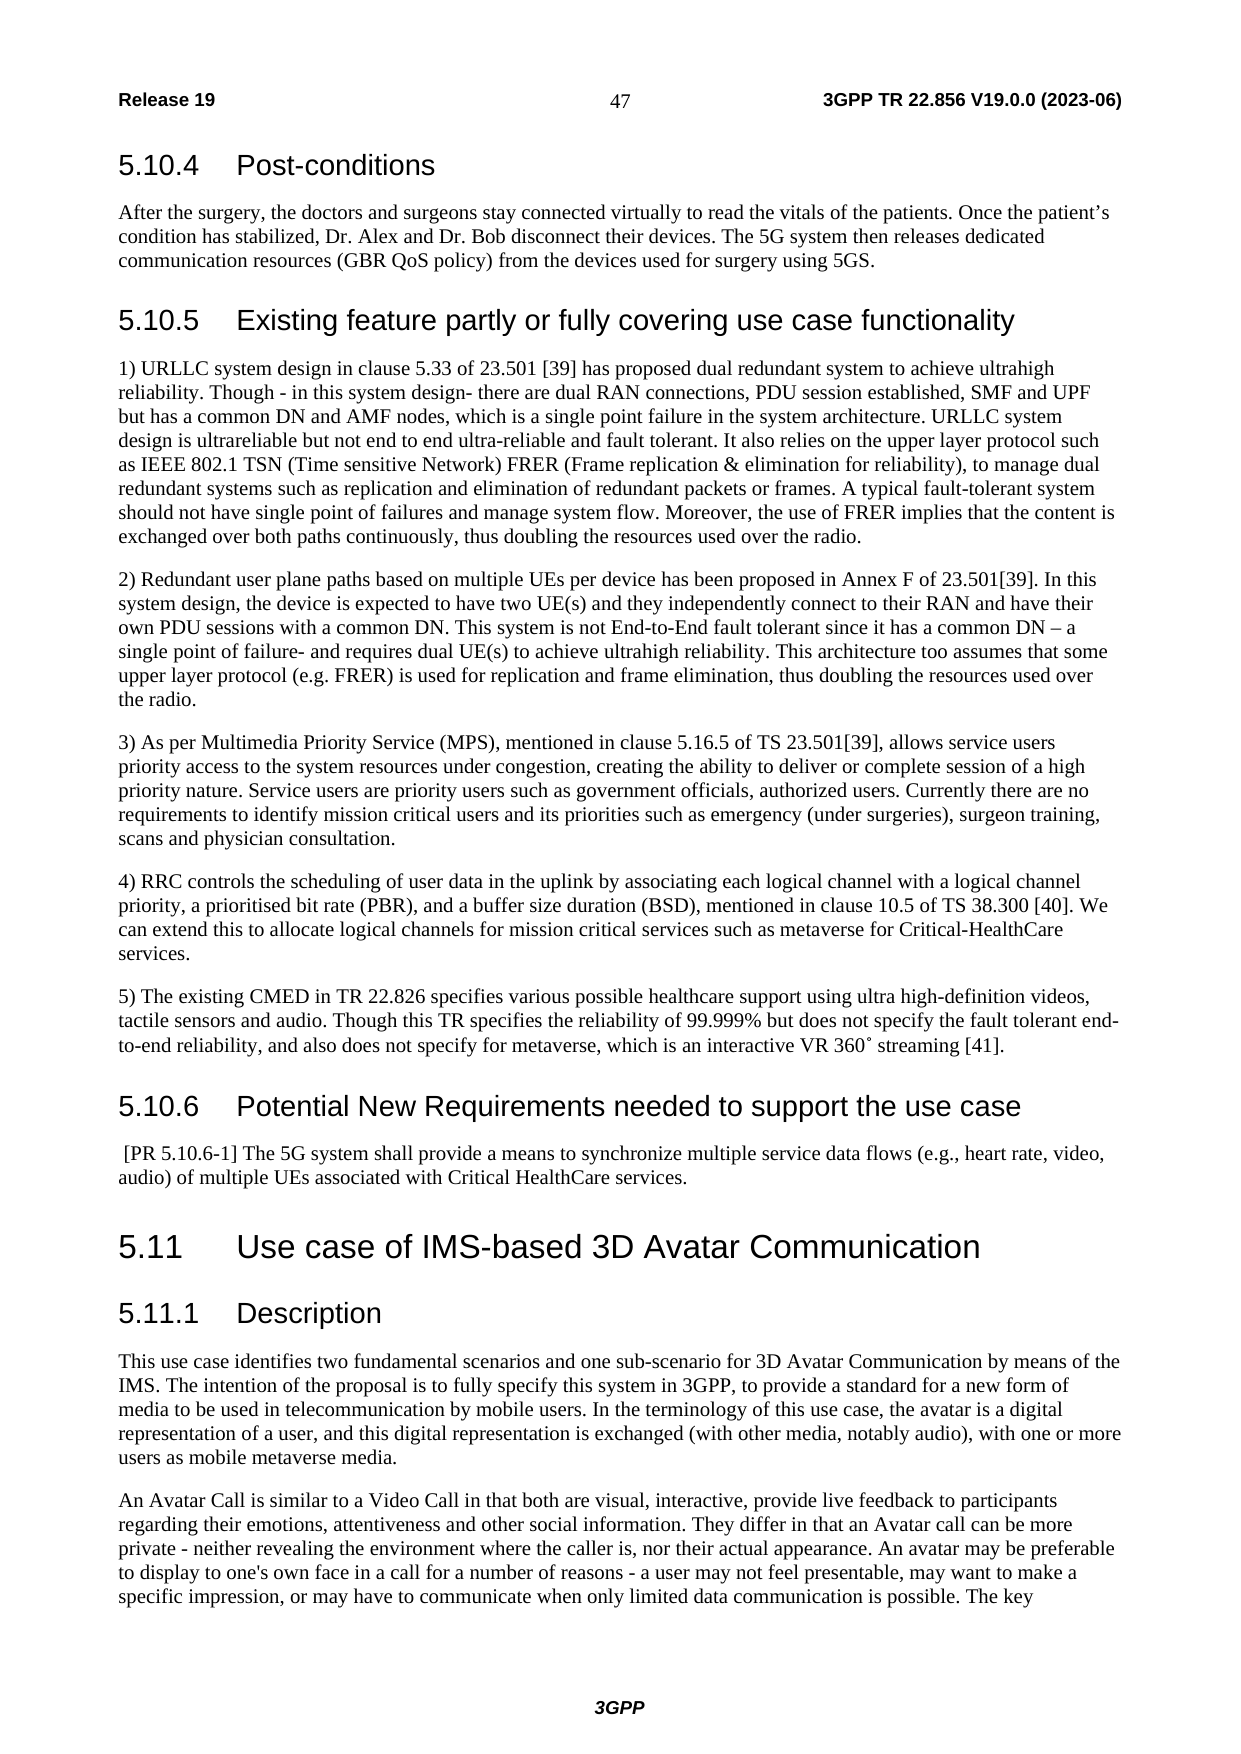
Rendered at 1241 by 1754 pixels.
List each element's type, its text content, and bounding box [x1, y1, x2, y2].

text After the surgery, the doctors and surgeons stay connected virtually to read the vitals of the patients. Once the patient’s condition has stabilized, Dr. Alex and Dr. Bob disconnect their devices. The 5G system then releases dedicated communication resources (GBR QoS policy) from the devices used for surgery using 5GS. [118, 200, 1122, 272]
text 1) URLLC system design in clause 5.33 of 23.501 [39] has proposed dual redundant system to achieve ultrahigh reliability. Though - in this system design- there are dual RAN connections, PDU session established, SMF and UPF but has a common DN and AMF nodes, which is a single point failure in the system architecture. URLLC system design is ultrareliable but not end to end ultra-reliable and fault tolerant. It also relies on the upper layer protocol such as IEEE 802.1 TSN (Time sensitive Network) FRER (Frame replication & elimination for reliability), to manage dual redundant systems such as replication and elimination of redundant packets or frames. A typical fault-tolerant system should not have single point of failures and manage system flow. Moreover, the use of FRER implies that the content is exchanged over both paths continuously, thus doubling the resources used over the radio. [118, 356, 1122, 548]
subtitle 5.11 Use case of IMS-based 3D Avatar Communication [118, 1227, 1122, 1265]
text 3) As per Multimedia Priority Service (MPS), mentioned in clause 5.16.5 of TS 23.501[39], allows service users priority access to the system resources under congestion, creating the ability to deliver or complete session of a high priority nature. Service users are priority users such as government officials, authorized users. Currently there are no requirements to identify mission critical users and its priorities such as emergency (under surgeries), surgeon training, scans and physician consultation. [118, 730, 1122, 850]
text [PR 5.10.6-1] The 5G system shall provide a means to synchronize multiple service data flows (e.g., heart rate, video, audio) of multiple UEs associated with Critical HealthCare services. [118, 1141, 1122, 1189]
subtitle 5.10.6 Potential New Requirements needed to support the use case [118, 1089, 1122, 1122]
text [118, 1488, 1122, 1608]
text 4) RRC controls the scheduling of user data in the uplink by associating each logical channel with a logical channel priority, a prioritised bit rate (PBR), and a buffer size duration (BSD), mentioned in clause 10.5 of TS 38.300 [40]. We can extend this to allocate logical channels for mission critical services such as metaverse for Critical-HealthCare services. [118, 869, 1122, 965]
subtitle 5.11.1 Description [118, 1296, 1122, 1330]
subtitle 5.10.5 Existing feature partly or fully covering use case functionality [118, 303, 1122, 337]
subtitle 5.10.4 Post-conditions [118, 147, 1122, 181]
text This use case identifies two fundamental scenarios and one sub-scenario for 3D Avatar Communication by means of the IMS. The intention of the proposal is to fully specify this system in 3GPP, to provide a standard for a new form of media to be used in telecommunication by mobile users. In the terminology of this use case, the avatar is a digital representation of a user, and this digital representation is exchanged (with other media, notably audio), with one or more users as mobile metaverse media. [118, 1349, 1122, 1469]
text 5) The existing CMED in TR 22.826 specifies various possible healthcare support using ultra high-definition videos, tactile sensors and audio. Though this TR specifies the reliability of 99.999% but does not specify the fault tolerant end-to-end reliability, and also does not specify for metaverse, which is an interactive VR 360˚ streaming [41]. [118, 984, 1122, 1057]
text 2) Redundant user plane paths based on multiple UEs per device has been proposed in Annex F of 23.501[39]. In this system design, the device is expected to have two UE(s) and they independently connect to their RAN and have their own PDU sessions with a common DN. This system is not End-to-End fault tolerant since it has a common DN – a single point of failure- and requires dual UE(s) to achieve ultrahigh reliability. This architecture too assumes that some upper layer protocol (e.g. FRER) is used for replication and frame elimination, thus doubling the resources used over the radio. [118, 567, 1122, 711]
